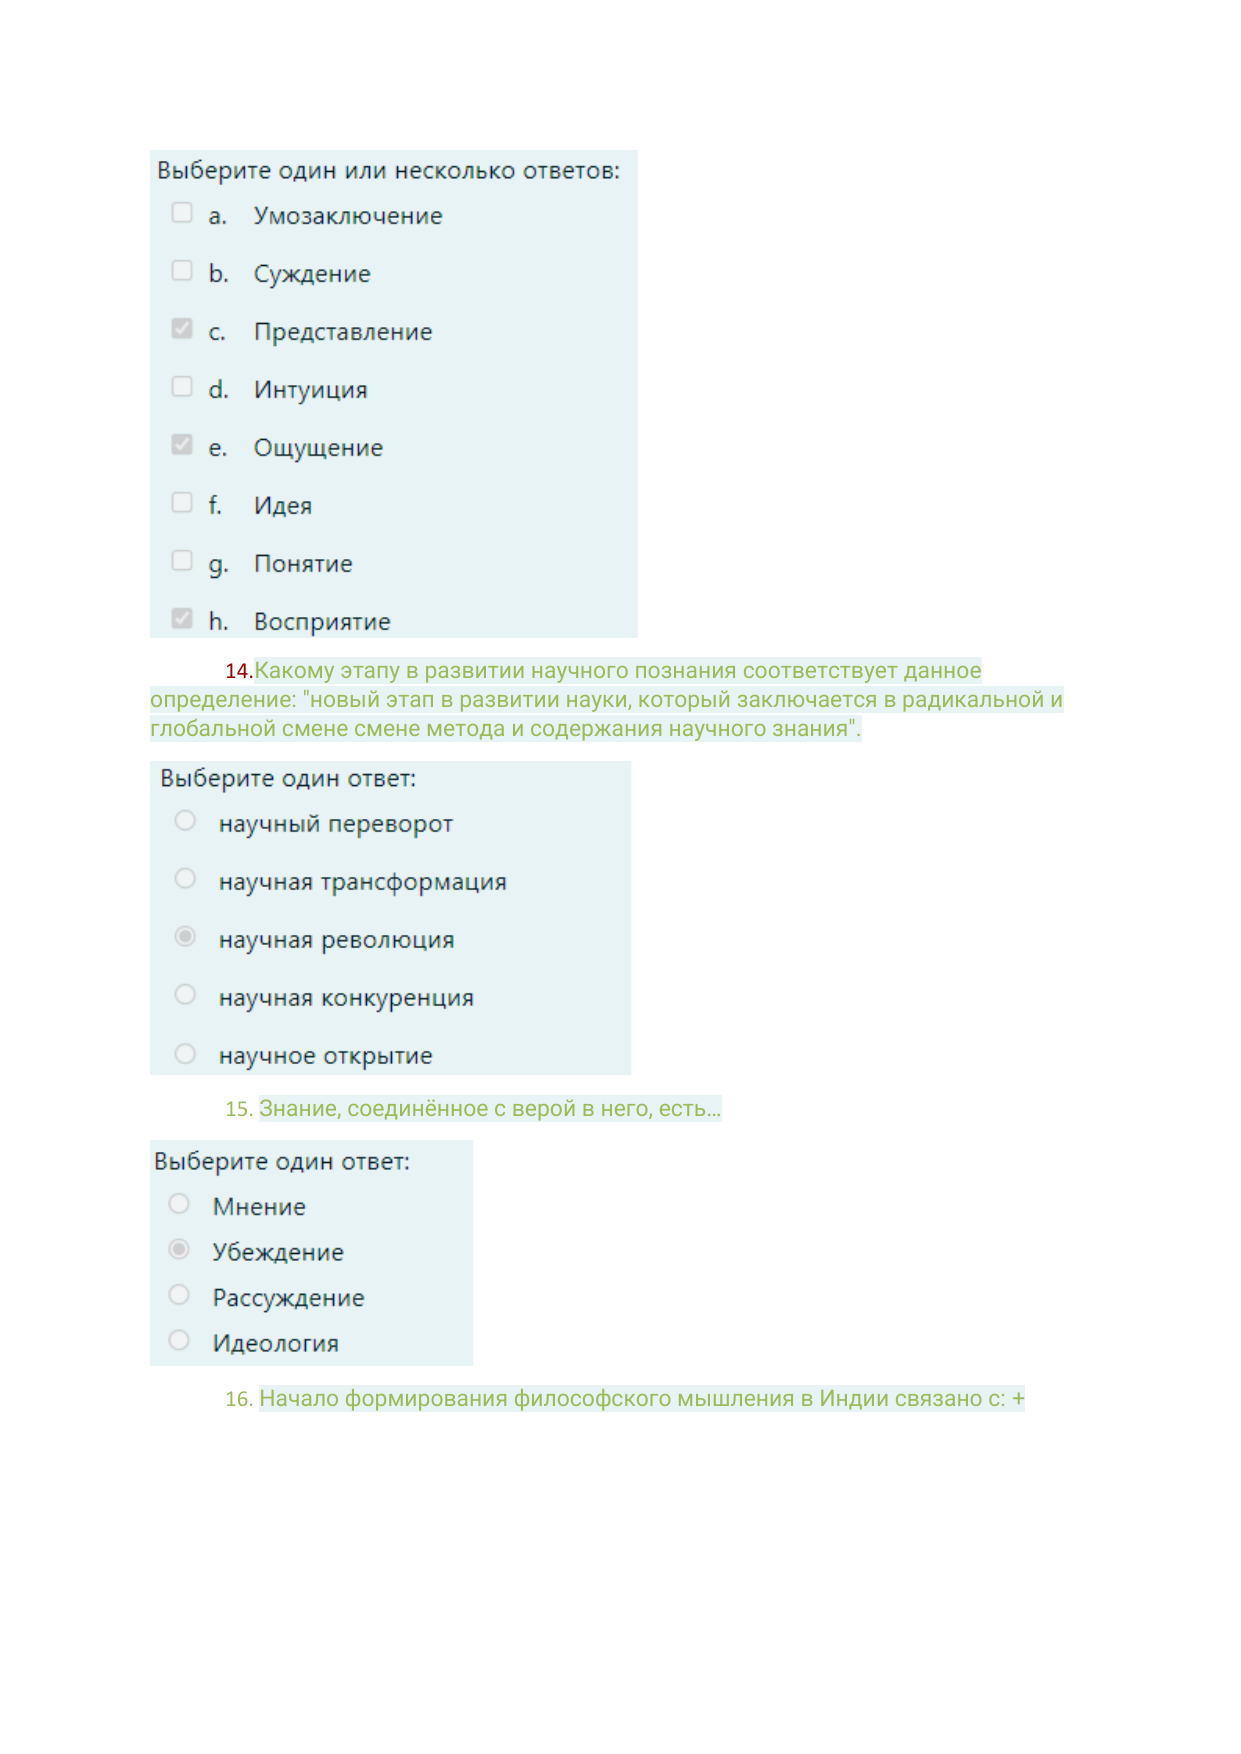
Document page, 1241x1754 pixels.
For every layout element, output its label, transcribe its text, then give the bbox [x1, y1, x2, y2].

picture [150, 1140, 474, 1366]
text 14.Какому этапу в развитии научного познания соответствует данное определение: "новый этап в развитии науки, который заключается в радикальной и глобальной смене смене метода и содержания научного знания". [150, 656, 1090, 742]
picture [150, 150, 638, 638]
text 16. Начало формирования философского мышления в Индии связано с: + [150, 1384, 1090, 1412]
picture [150, 761, 632, 1075]
text 15. Знание, соединённое с верой в него, есть… [150, 1094, 1090, 1122]
